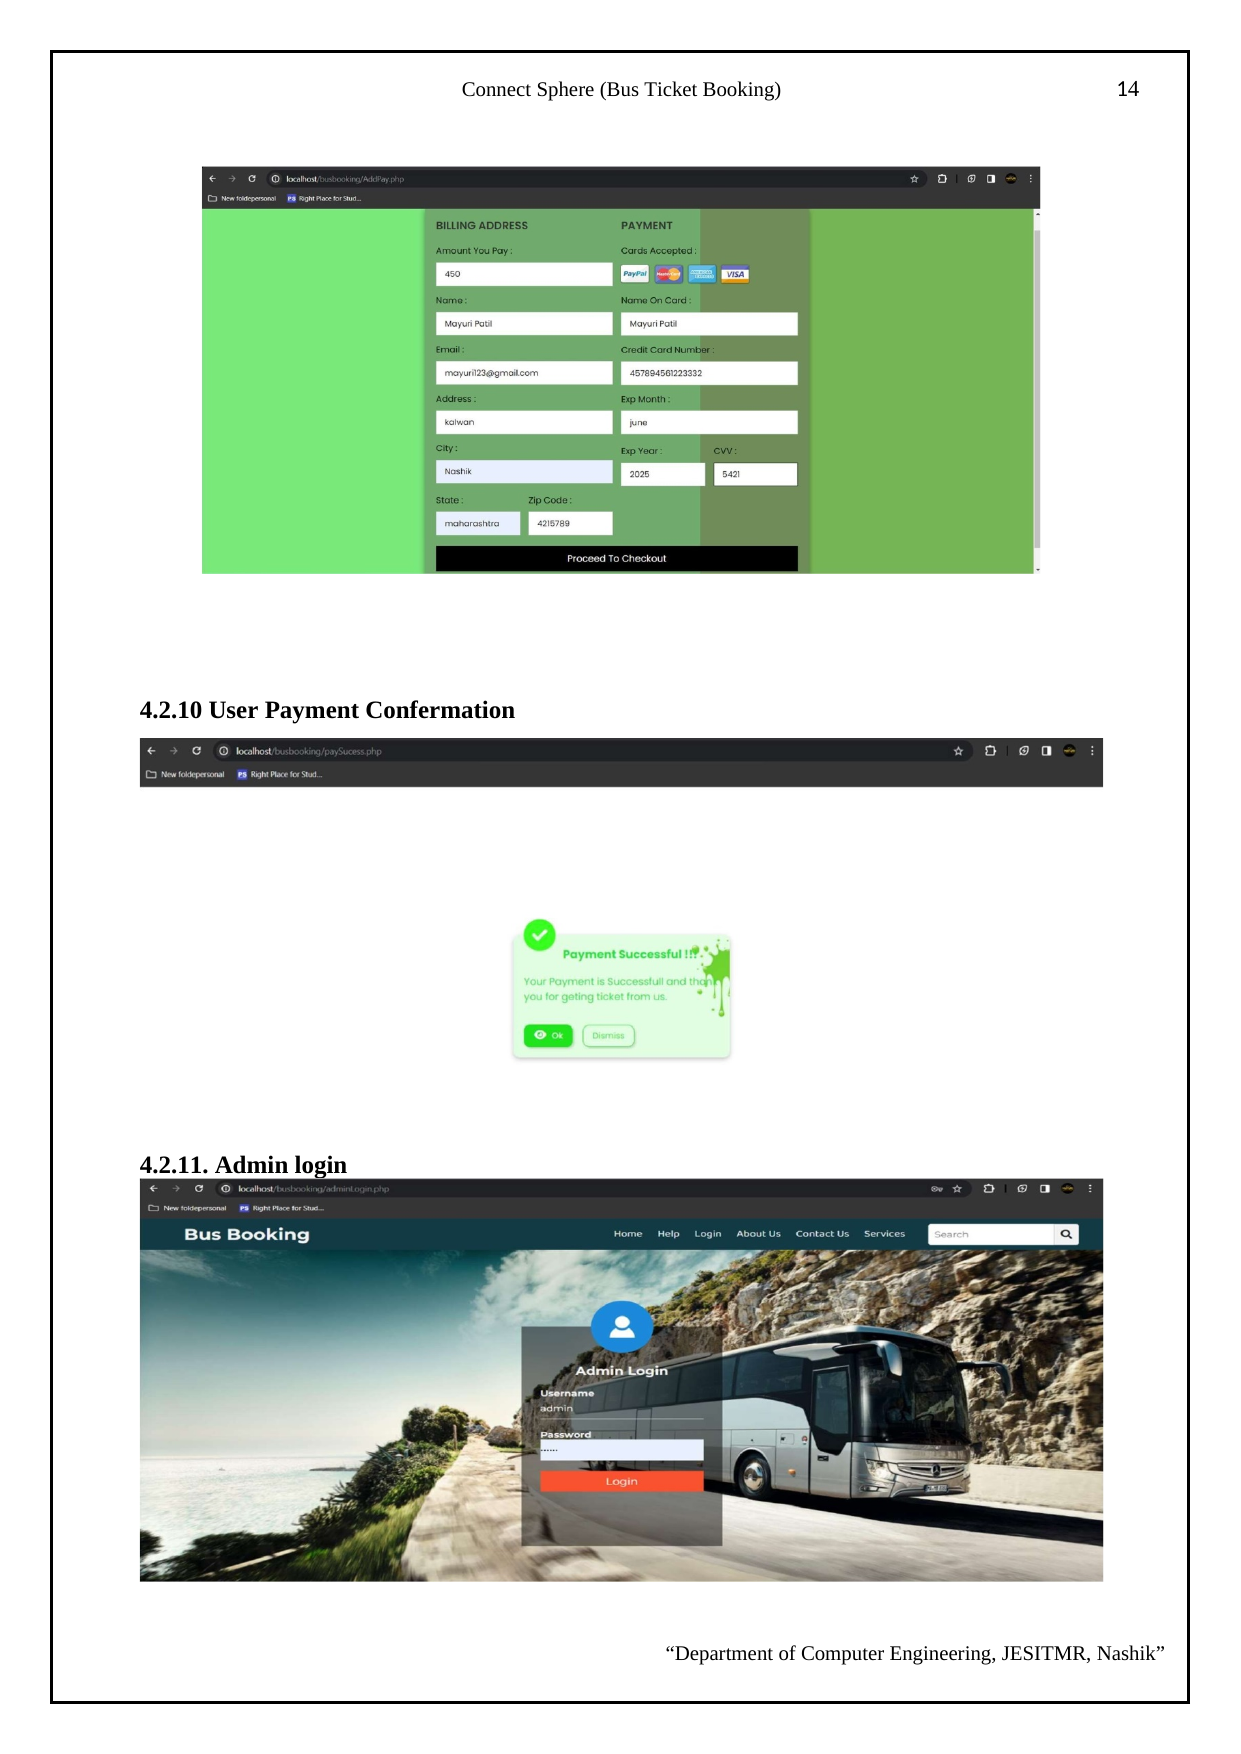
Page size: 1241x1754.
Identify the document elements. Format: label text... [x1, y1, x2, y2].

text 4.2.11. Admin login [139, 1150, 1103, 1178]
picture [201, 166, 1041, 574]
text 4.2.10 User Payment Confermation [139, 695, 1103, 724]
picture [139, 738, 1104, 1065]
picture [139, 1178, 1104, 1582]
